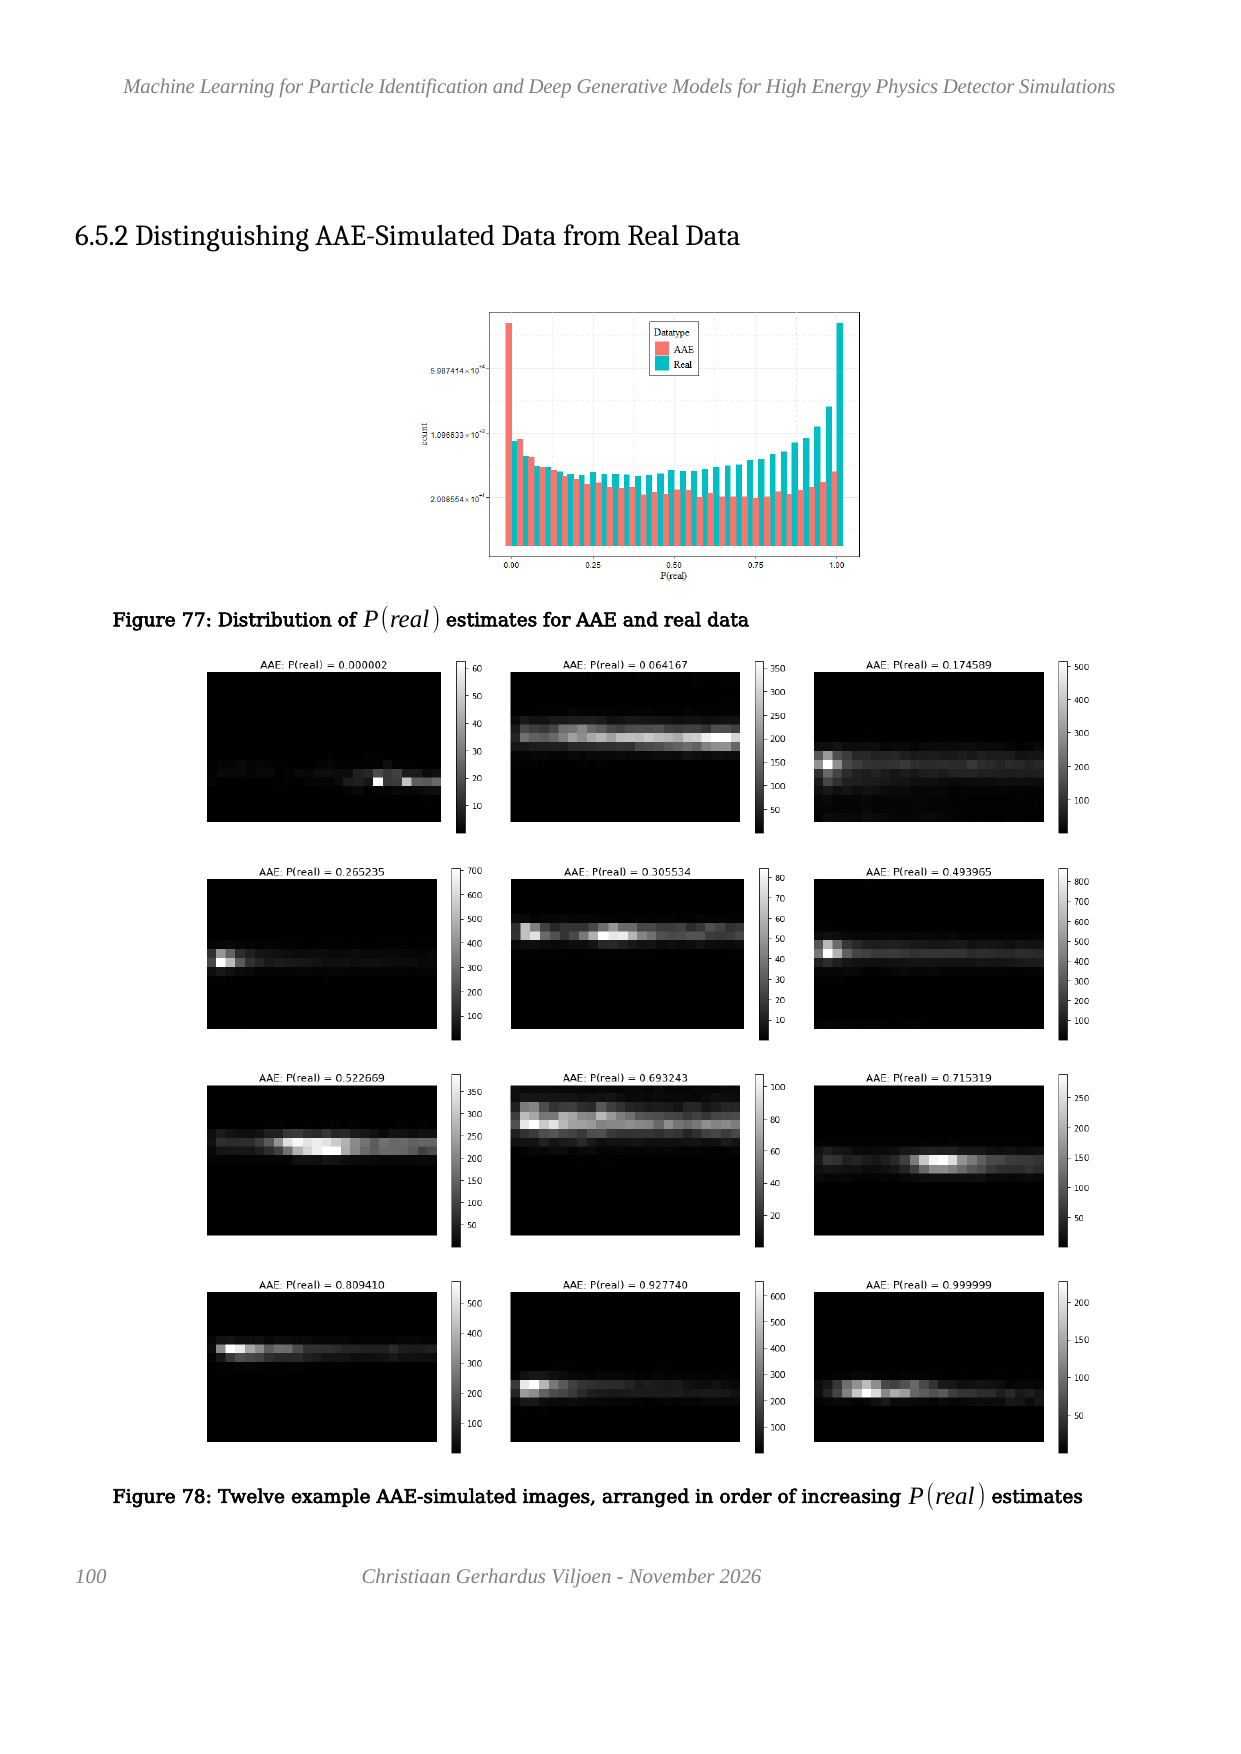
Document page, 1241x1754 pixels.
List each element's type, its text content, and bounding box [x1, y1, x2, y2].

picture [183, 1273, 1095, 1461]
subtitle Distinguishing AAE-Simulated Data from Real Data [75, 219, 1165, 253]
picture [183, 860, 1095, 1048]
picture [183, 1067, 1095, 1255]
text Figure 77: Distribution of estimates for AAE and real data [112, 604, 1165, 634]
picture [183, 653, 1095, 841]
picture [414, 307, 864, 585]
text Figure 78: Twelve example AAE-simulated images, arranged in order of increasing estimates [112, 1481, 1165, 1511]
